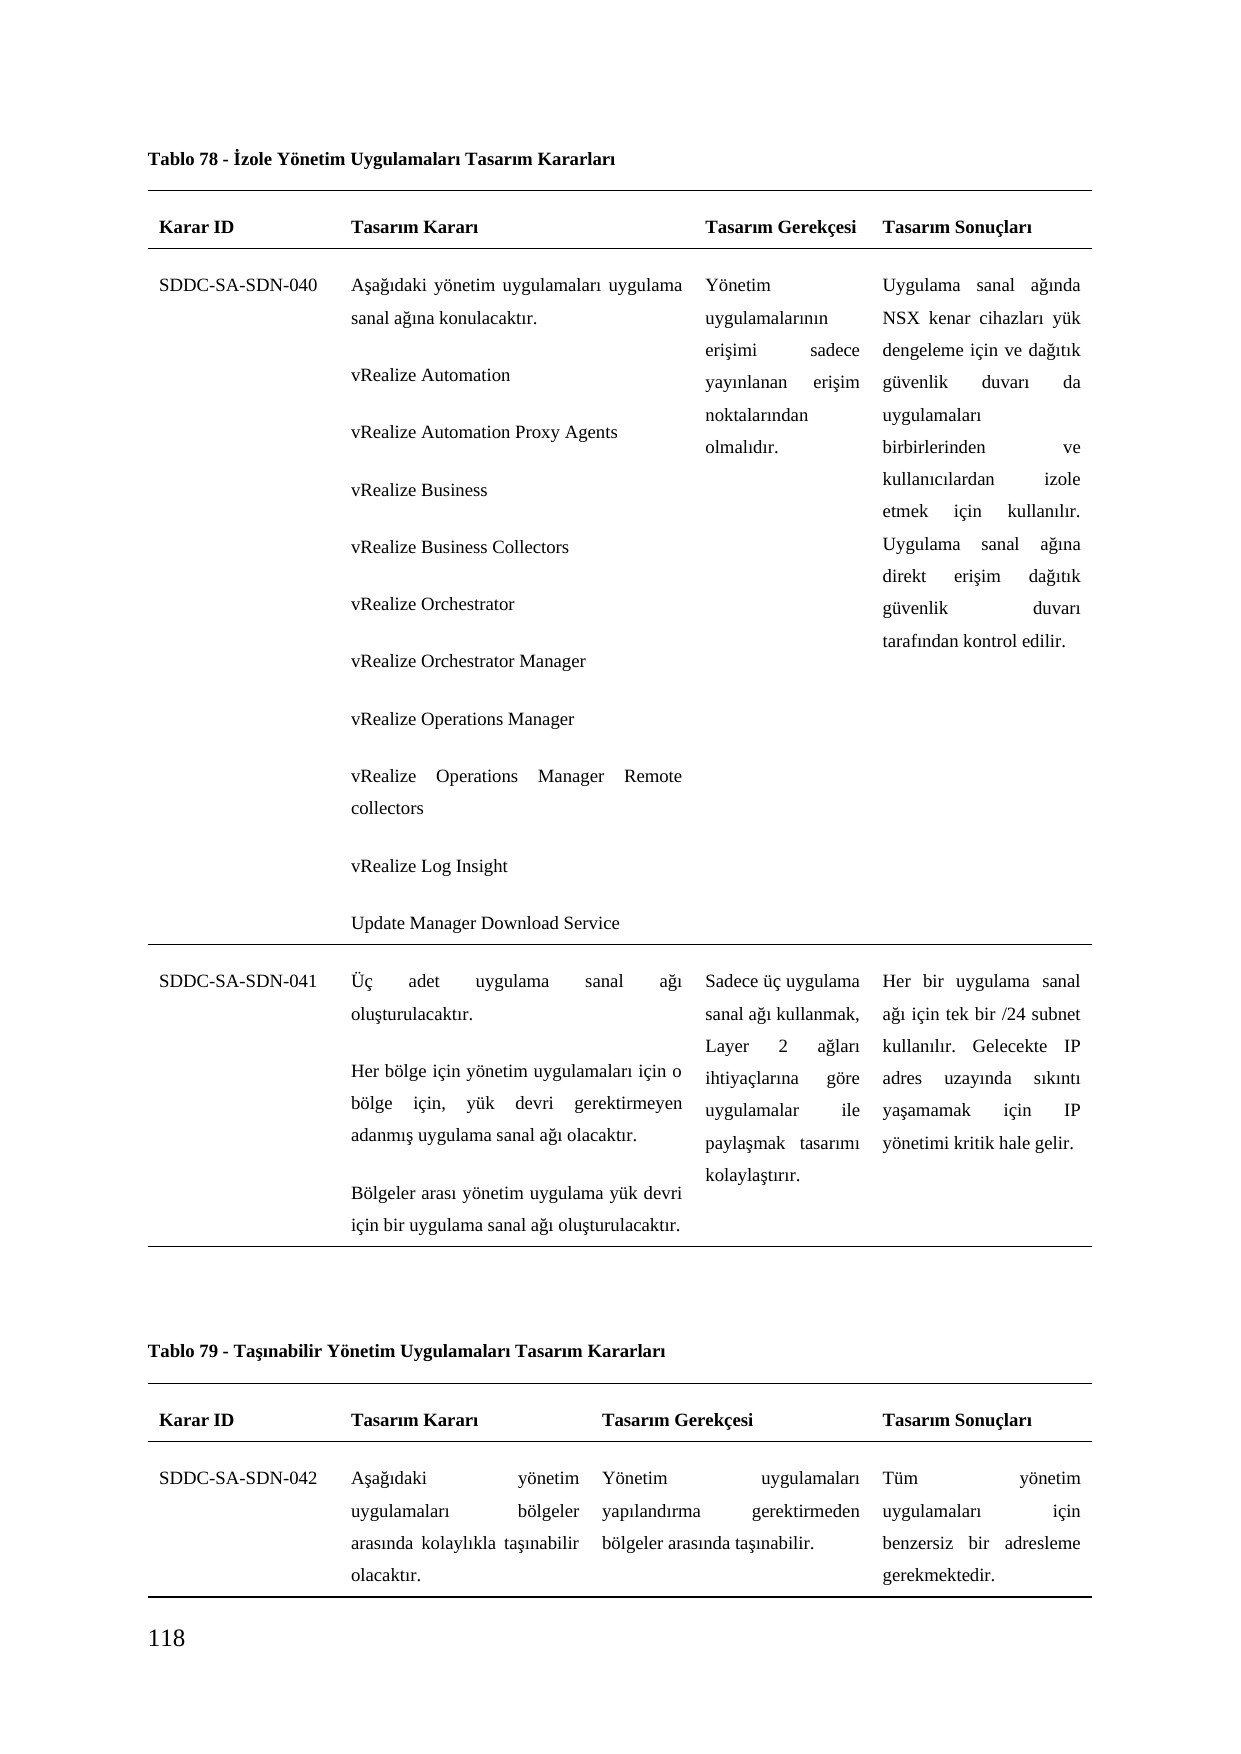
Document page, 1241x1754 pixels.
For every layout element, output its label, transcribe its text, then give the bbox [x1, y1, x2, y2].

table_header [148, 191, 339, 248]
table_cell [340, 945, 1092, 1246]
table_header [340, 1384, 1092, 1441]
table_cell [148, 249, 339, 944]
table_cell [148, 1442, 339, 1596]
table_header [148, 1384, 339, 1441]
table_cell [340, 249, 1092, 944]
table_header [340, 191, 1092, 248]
text Tablo 78 - İzole Yönetim Uygulamaları Tasarım Kararları [148, 148, 1093, 169]
text Tablo 79 - Taşınabilir Yönetim Uygulamaları Tasarım Kararları [148, 1340, 1093, 1362]
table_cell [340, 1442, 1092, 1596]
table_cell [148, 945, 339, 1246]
